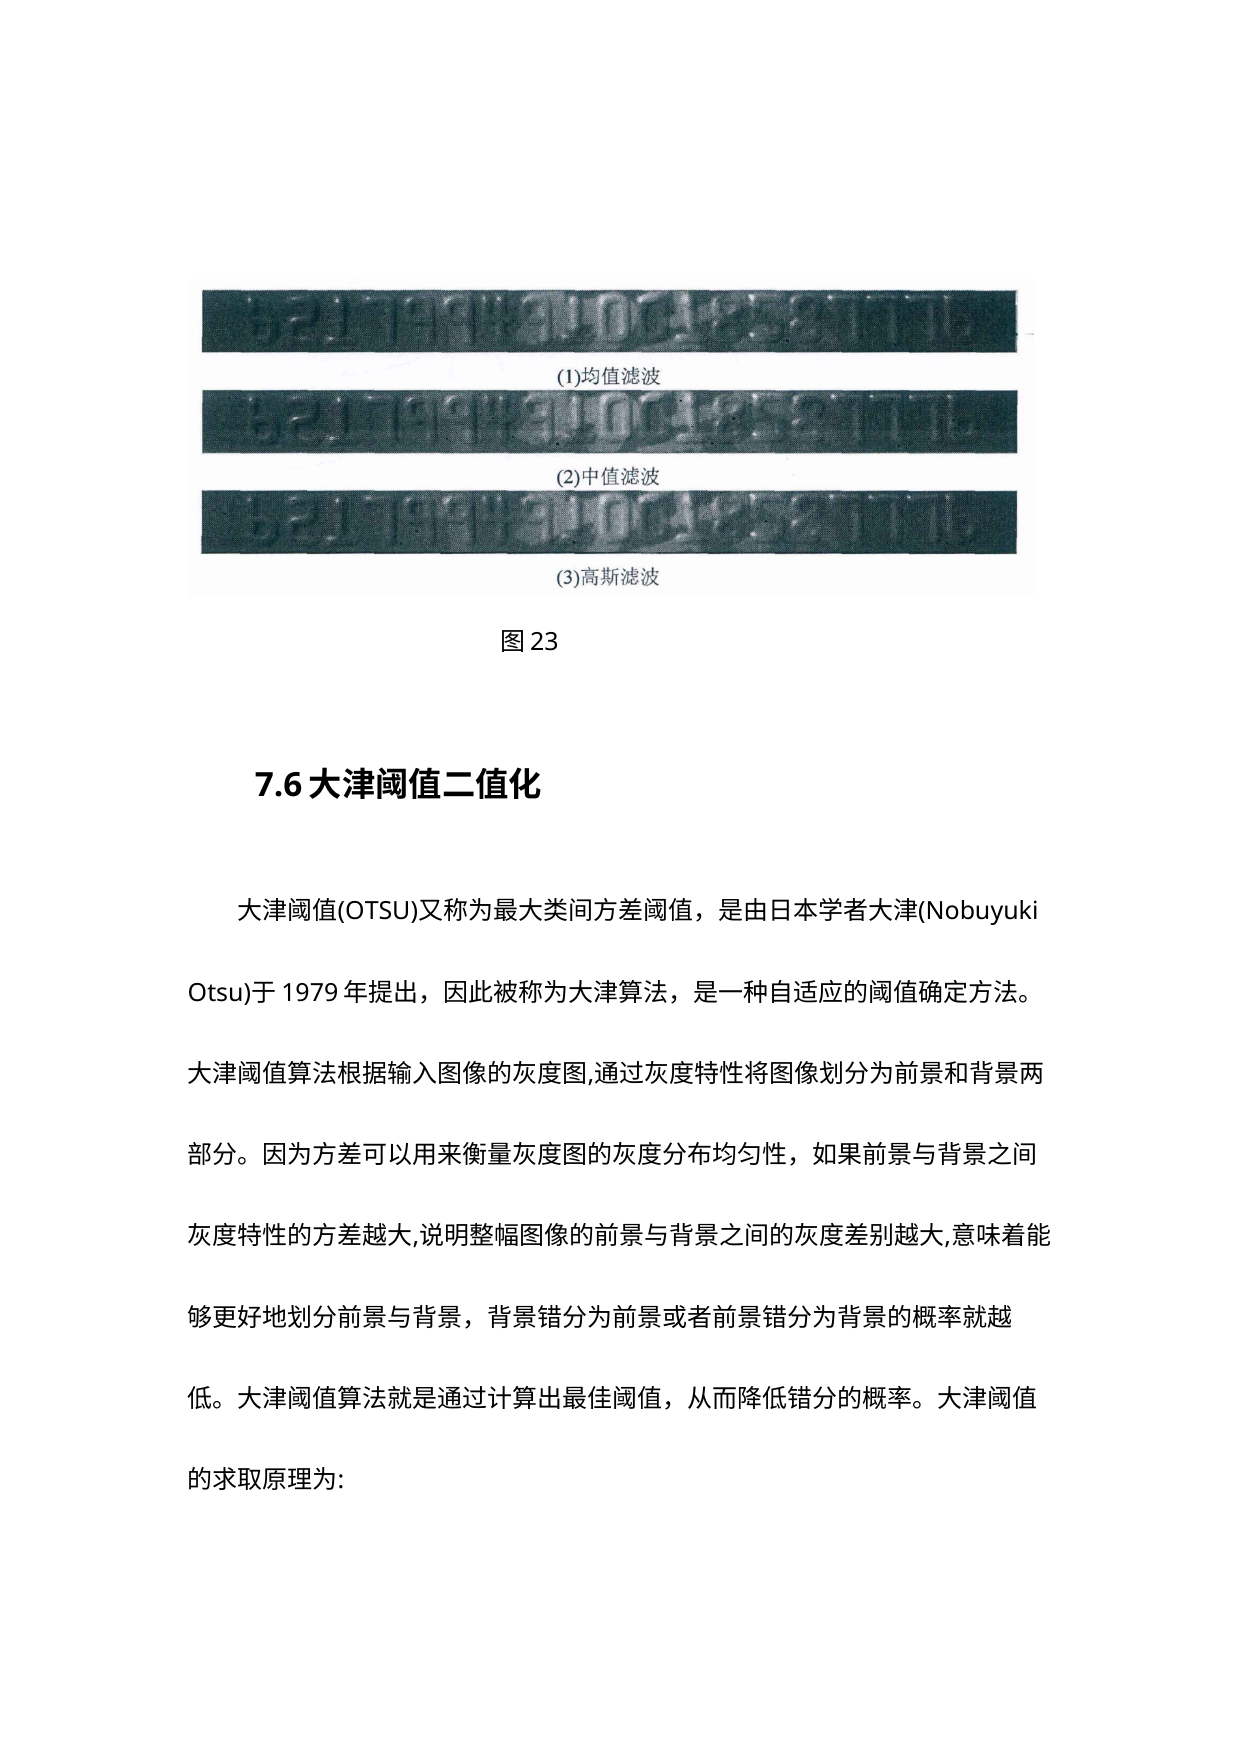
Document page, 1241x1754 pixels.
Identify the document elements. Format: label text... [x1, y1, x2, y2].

picture [187, 279, 1035, 597]
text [187, 876, 1053, 1510]
subtitle 7.6大津阈值二值化 [187, 749, 1053, 814]
text 图23 [450, 607, 1053, 672]
